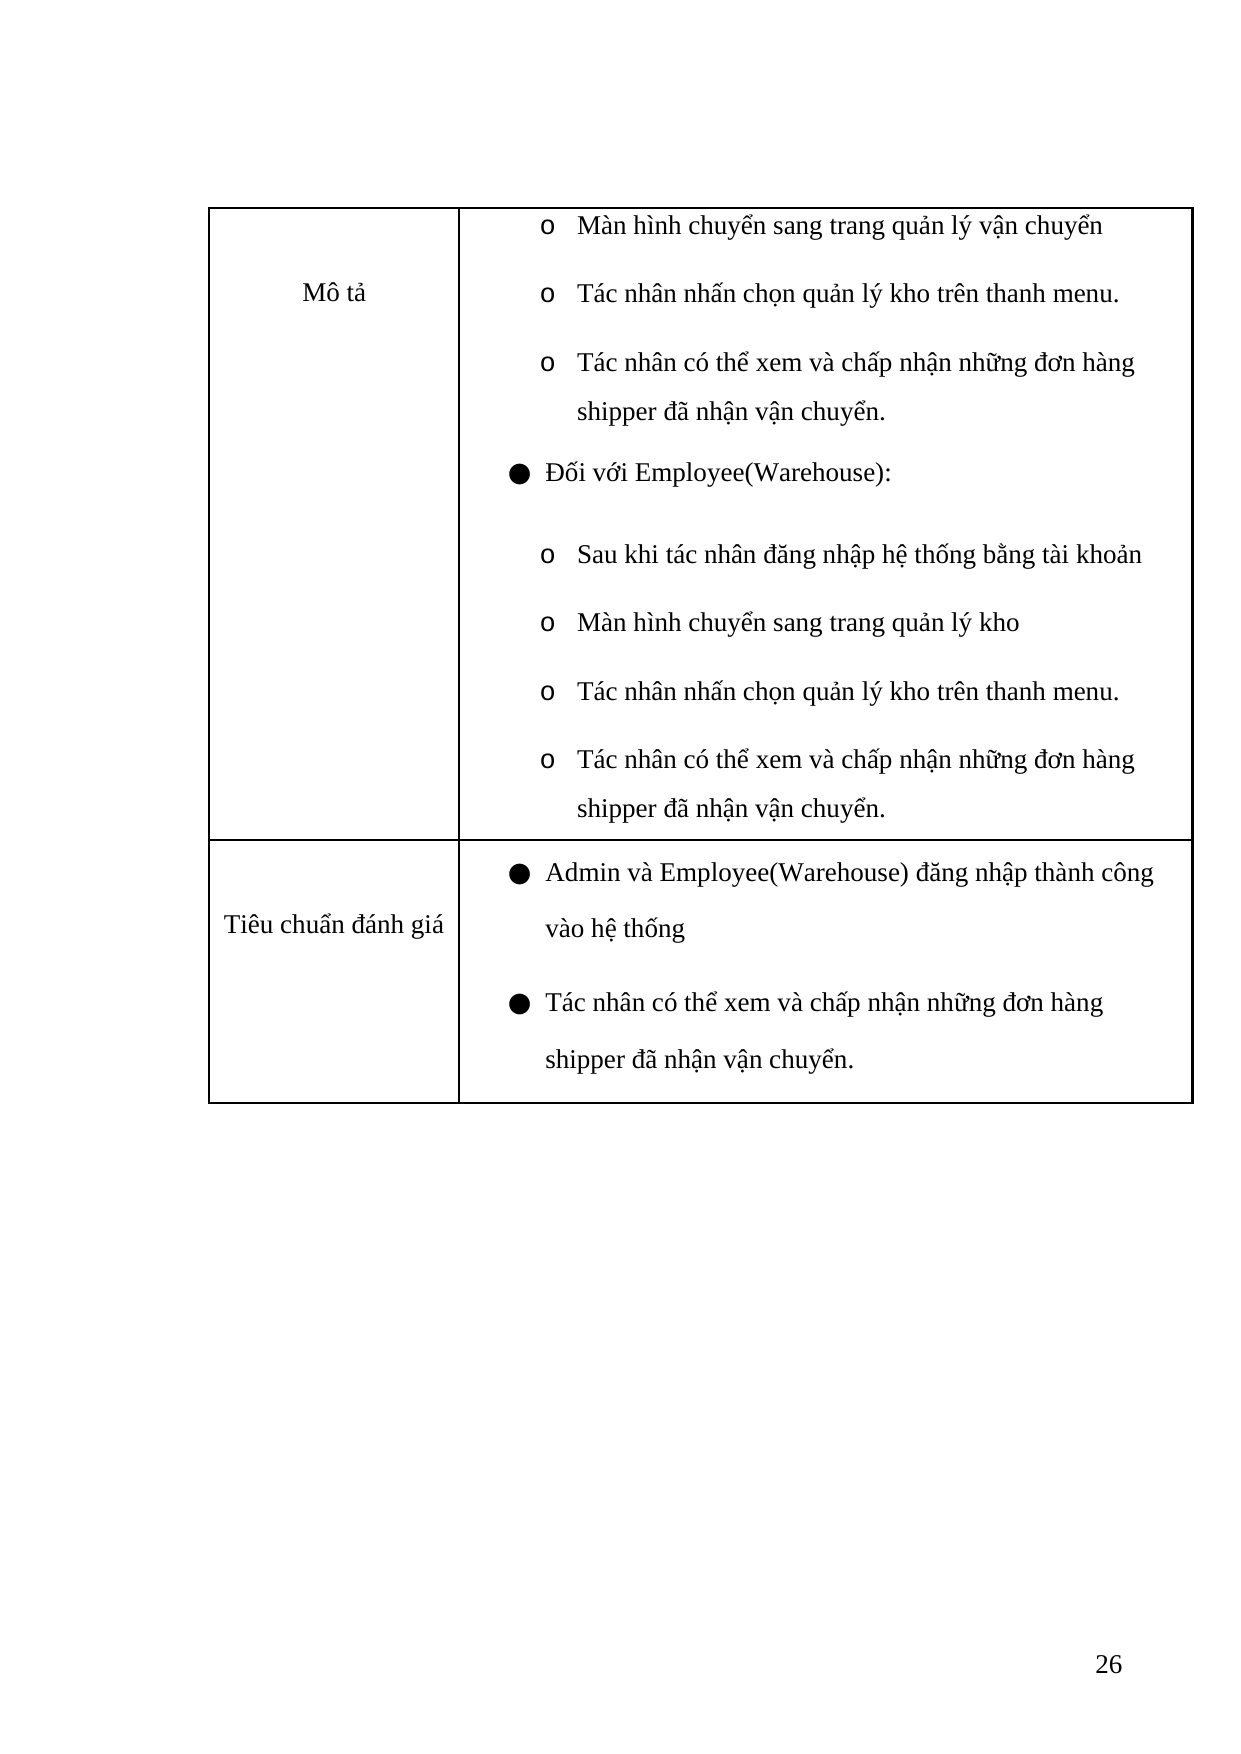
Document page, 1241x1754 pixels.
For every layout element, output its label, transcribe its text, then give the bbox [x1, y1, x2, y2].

table_cell Mô tả [210, 209, 458, 839]
table_cell Admin và Employee(Warehouse) đăng nhập thành công vào hệ thống Tác nhân có thể xem và chấp nhận những đơn hàng shipper đã nhận vận chuyển. [460, 841, 1191, 1102]
table_cell Tiêu chuẩn đánh giá [210, 841, 458, 1102]
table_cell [460, 209, 1191, 839]
